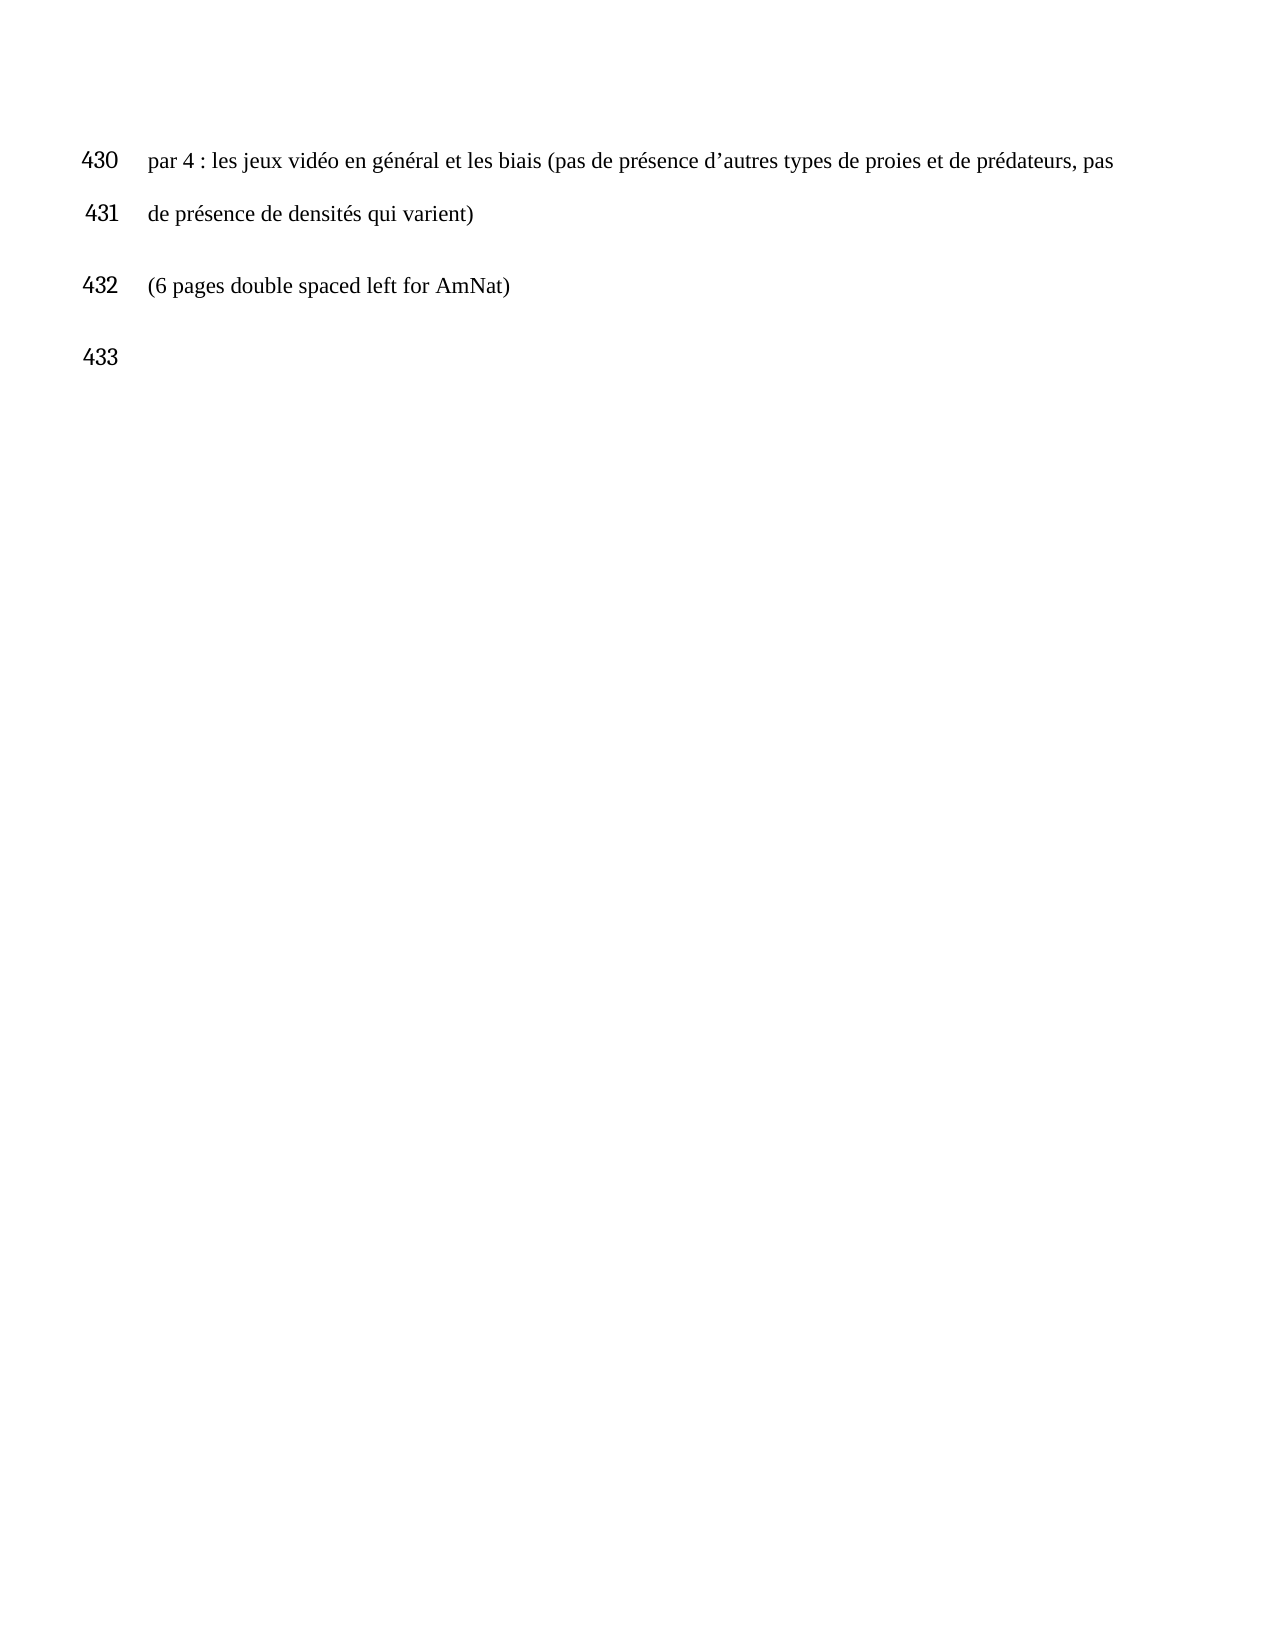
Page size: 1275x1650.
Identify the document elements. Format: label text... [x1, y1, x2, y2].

text par 4 : les jeux vidéo en général et les biais (pas de présence d’autres types de proies et de prédateurs, pas de présence de densités qui varient) [148, 148, 1127, 227]
text (6 pages double spaced left for AmNat) [148, 272, 1127, 298]
